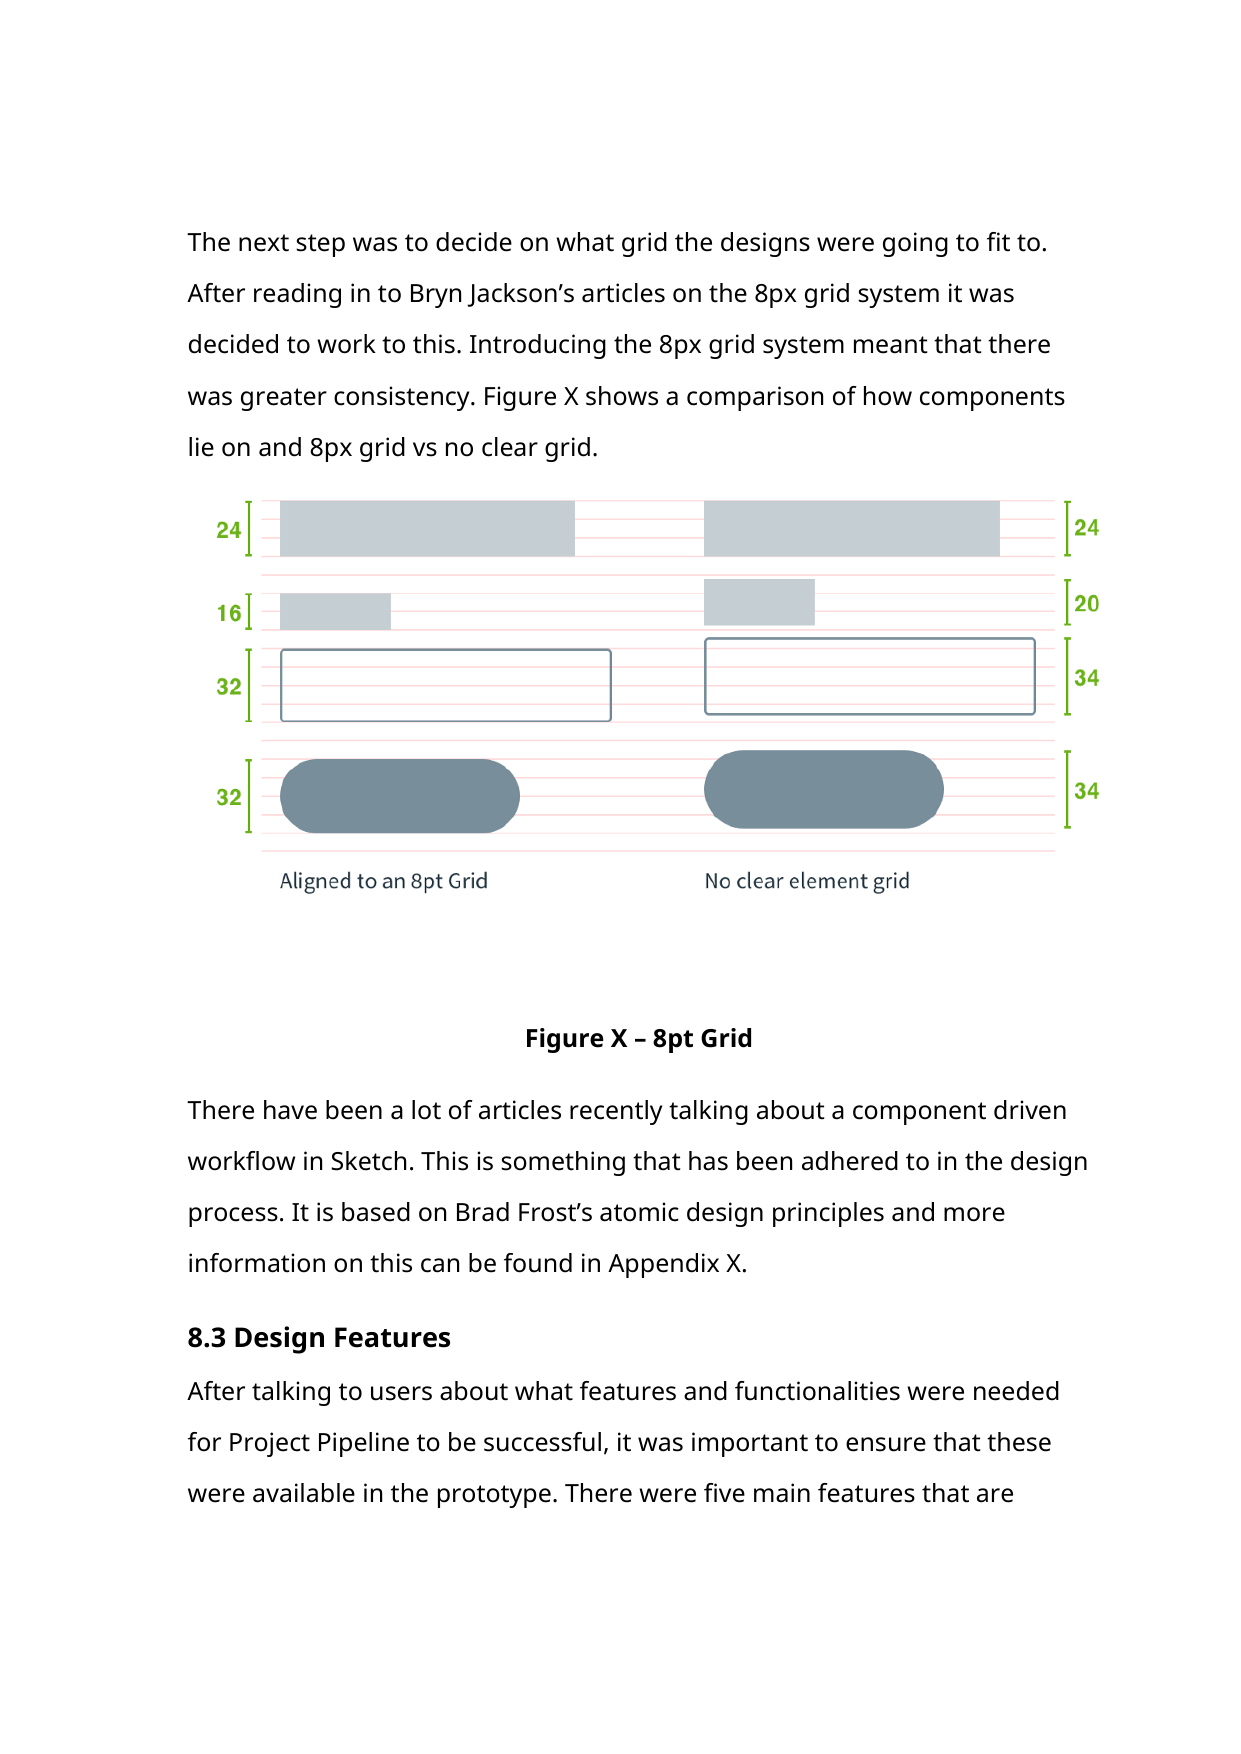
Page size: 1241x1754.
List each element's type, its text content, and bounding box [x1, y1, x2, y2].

text Figure X – 8pt Grid [187, 1021, 1090, 1055]
text The next step was to decide on what grid the designs were going to fit to. After reading in to Bryn Jackson’s articles on the 8px grid system it was decided to work to this. Introducing the 8px grid system meant that there was greater consistency. Figure X shows a comparison of how components lie on and 8px grid vs no clear grid. [187, 225, 1090, 463]
text There have been a lot of articles recently talking about a component driven workflow in Sketch. This is something that has been adhered to in the design process. It is based on Brad Frost’s atomic design principles and more information on this can be found in Appendix X. [187, 1093, 1090, 1280]
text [187, 1373, 1090, 1509]
picture [187, 482, 1124, 895]
subtitle 8.3 Design Features [187, 1318, 1090, 1355]
